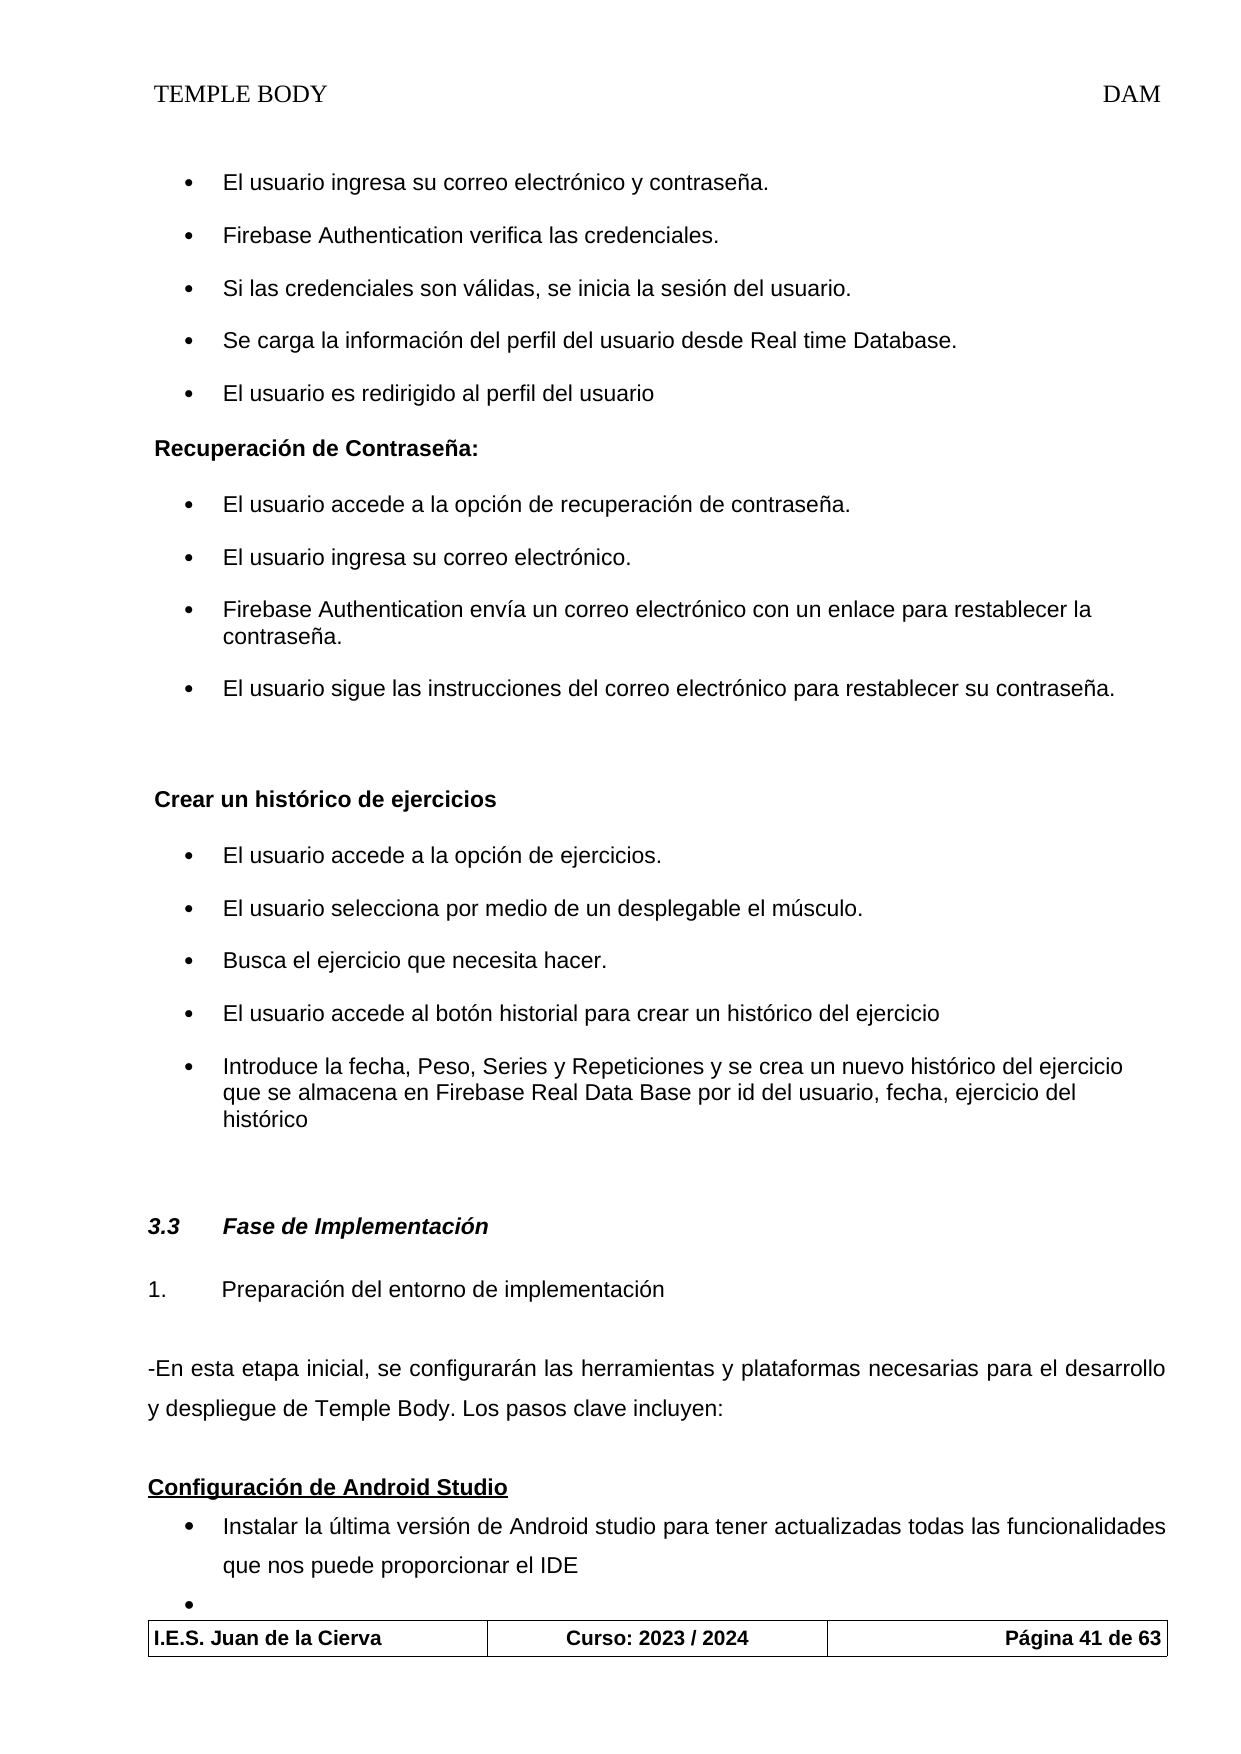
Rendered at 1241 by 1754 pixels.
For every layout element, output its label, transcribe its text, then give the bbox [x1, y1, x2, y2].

list El usuario accede a la opción de recuperación de contraseña. [185, 491, 1167, 517]
text Configuración de Android Studio [148, 1473, 1167, 1500]
list Instalar la última versión de Android studio para tener actualizadas todas las funcionalidades que nos puede proporcionar el IDE [185, 1513, 1167, 1579]
list El usuario ingresa su correo electrónico y contraseña. [185, 169, 1167, 195]
list El usuario sigue las instrucciones del correo electrónico para restablecer su contraseña. [185, 675, 1167, 702]
list El usuario es redirigido al perfil del usuario [185, 380, 1167, 406]
text Crear un histórico de ejercicios [148, 786, 1167, 813]
subtitle Fase de Implementación [148, 1213, 1167, 1239]
list El usuario accede al botón historial para crear un histórico del ejercicio [185, 1000, 1167, 1026]
list El usuario ingresa su correo electrónico. [185, 544, 1167, 570]
list Firebase Authentication verifica las credenciales. [185, 222, 1167, 248]
text Recuperación de Contraseña: [148, 435, 1167, 462]
list Busca el ejercicio que necesita hacer. [185, 947, 1167, 974]
list El usuario selecciona por medio de un desplegable el músculo. [185, 895, 1167, 921]
list Firebase Authentication envía un correo electrónico con un enlace para restablecer la contraseña. [185, 596, 1167, 649]
list Si las credenciales son válidas, se inicia la sesión del usuario. [185, 274, 1167, 301]
list Se carga la información del perfil del usuario desde Real time Database. [185, 327, 1167, 353]
list Preparación del entorno de implementación [148, 1276, 1167, 1302]
list Introduce la fecha, Peso, Series y Repeticiones y se crea un nuevo histórico del ejercicio que se almacena en Firebase Real Data Base por id del usuario, fecha, ejercicio del histórico [185, 1053, 1167, 1132]
text -En esta etapa inicial, se configurarán las herramientas y plataformas necesarias para el desarrollo y despliegue de Temple Body. Los pasos clave incluyen: [148, 1355, 1167, 1421]
list El usuario accede a la opción de ejercicios. [185, 842, 1167, 868]
